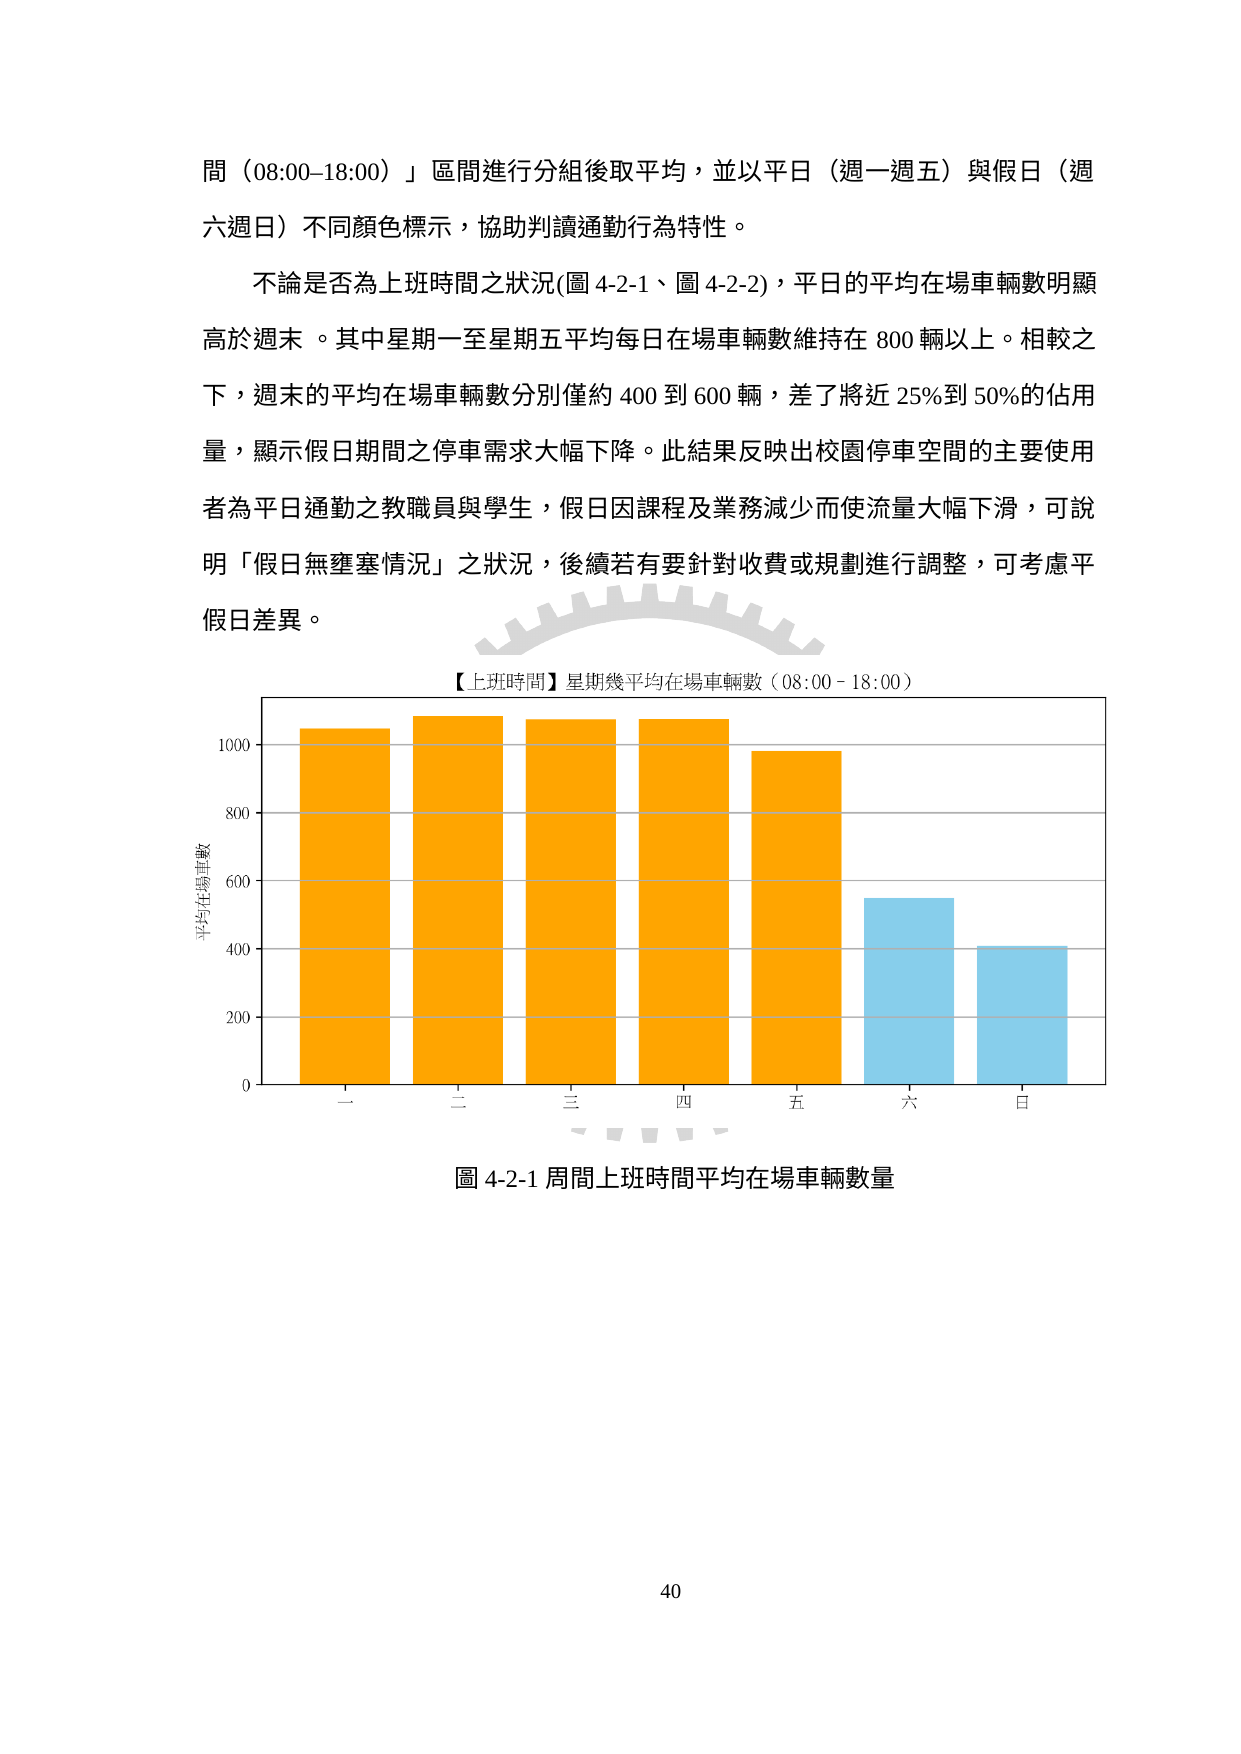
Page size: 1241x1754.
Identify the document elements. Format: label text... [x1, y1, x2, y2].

picture [177, 655, 1123, 1128]
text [202, 151, 1097, 244]
text 圖4-2-1 周間上班時間平均在場車輛數量 [202, 1157, 1097, 1195]
text 不論是否為上班時間之狀況(圖4-2-1、圖4-2-2)，平日的平均在場車輛數明顯高於週末 。其中星期一至星期五平均每日在場車輛數維持在800輛以上。相較之下，週末的平均在場車輛數分別僅約400到600輛，差了將近25%到50%的佔用量，顯示假日期間之停車需求大幅下降。此結果反映出校園停車空間的主要使用者為平日通勤之教職員與學生，假日因課程及業務減少而使流量大幅下滑，可說明「假日無壅塞情況」之狀況，後續若有要針對收費或規劃進行調整，可考慮平假日差異。 [202, 262, 1097, 637]
